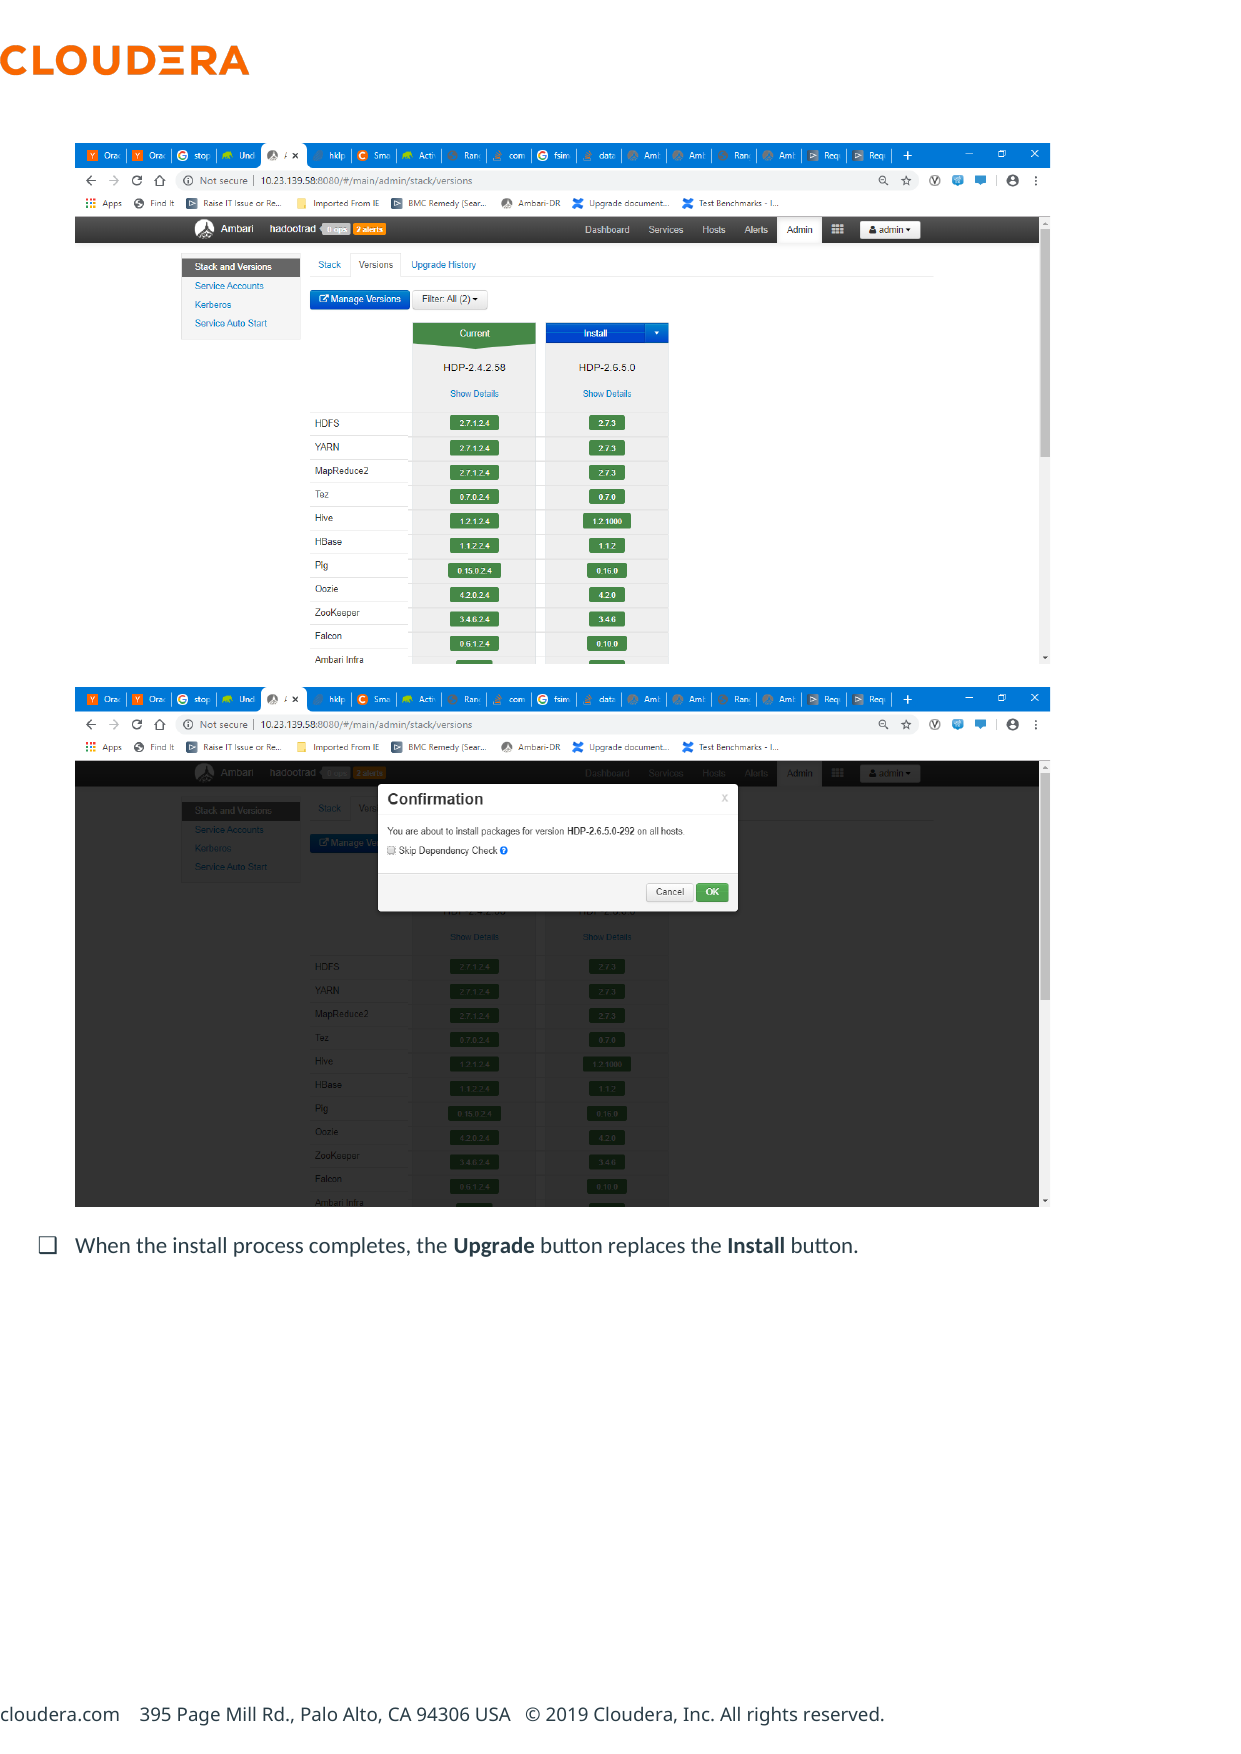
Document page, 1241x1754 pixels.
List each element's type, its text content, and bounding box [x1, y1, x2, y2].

picture [75, 143, 1050, 664]
list When the install process completes, the Upgrade button replaces the Install button. [37, 1231, 1240, 1259]
picture [0, 38, 257, 85]
picture [75, 687, 1050, 1207]
